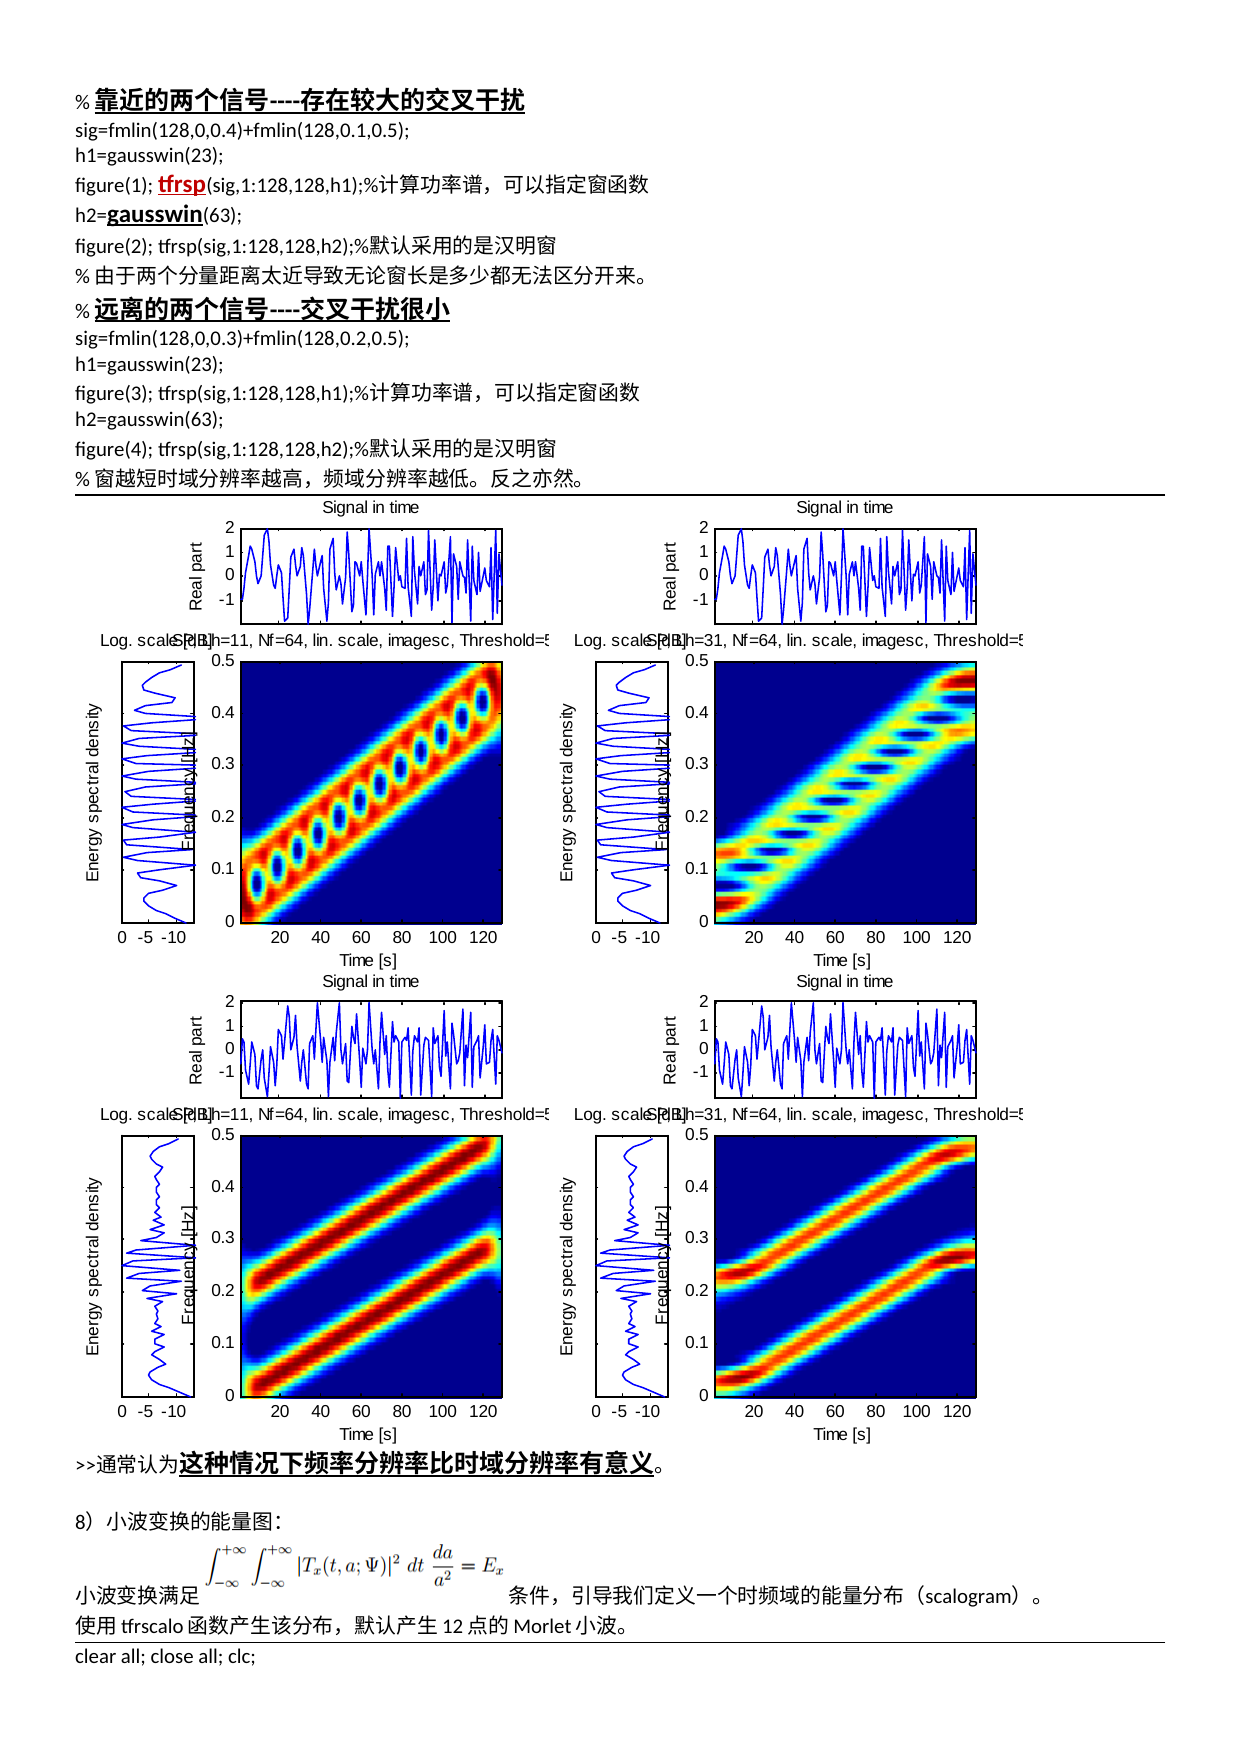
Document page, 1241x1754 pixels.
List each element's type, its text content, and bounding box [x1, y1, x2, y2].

text 使用tfrscalo函数产生该分布，默认产生12点的Morlet小波。 [75, 1610, 1165, 1642]
text h1=gausswin(23); [75, 351, 1165, 376]
text % 靠近的两个信号----存在较大的交叉干扰 [75, 81, 1165, 117]
text % 由于两个分量距离太近导致无论窗长是多少都无法区分开来。 [75, 259, 1165, 289]
text h1=gausswin(23); [75, 142, 1165, 168]
text sig=fmlin(128,0,0.3)+fmlin(128,0.2,0.5); [75, 326, 1165, 351]
picture [200, 1535, 509, 1604]
text 8）小波变换的能量图： [75, 1506, 1165, 1536]
text sig=fmlin(128,0,0.4)+fmlin(128,0.1,0.5); [75, 117, 1165, 142]
text figure(3); tfrsp(sig,1:128,128,h1);%计算功率谱，可以指定窗函数 [75, 376, 1165, 407]
text figure(2); tfrsp(sig,1:128,128,h2);%默认采用的是汉明窗 [75, 229, 1165, 259]
text figure(1); tfrsp(sig,1:128,128,h1);%计算功率谱，可以指定窗函数 [75, 168, 1165, 198]
text >>通常认为这种情况下频率分辨率比时域分辨率有意义。 [75, 1444, 1165, 1480]
text figure(4); tfrsp(sig,1:128,128,h2);%默认采用的是汉明窗 [75, 432, 1165, 462]
text % 远离的两个信号----交叉干扰很小 [75, 289, 1165, 326]
text h2=gausswin(63); [75, 198, 1165, 229]
text h2=gausswin(63); [75, 407, 1165, 432]
text clear all; close all; clc; [75, 1643, 1165, 1669]
text % 窗越短时域分辨率越高，频域分辨率越低。反之亦然。 [75, 462, 1165, 494]
